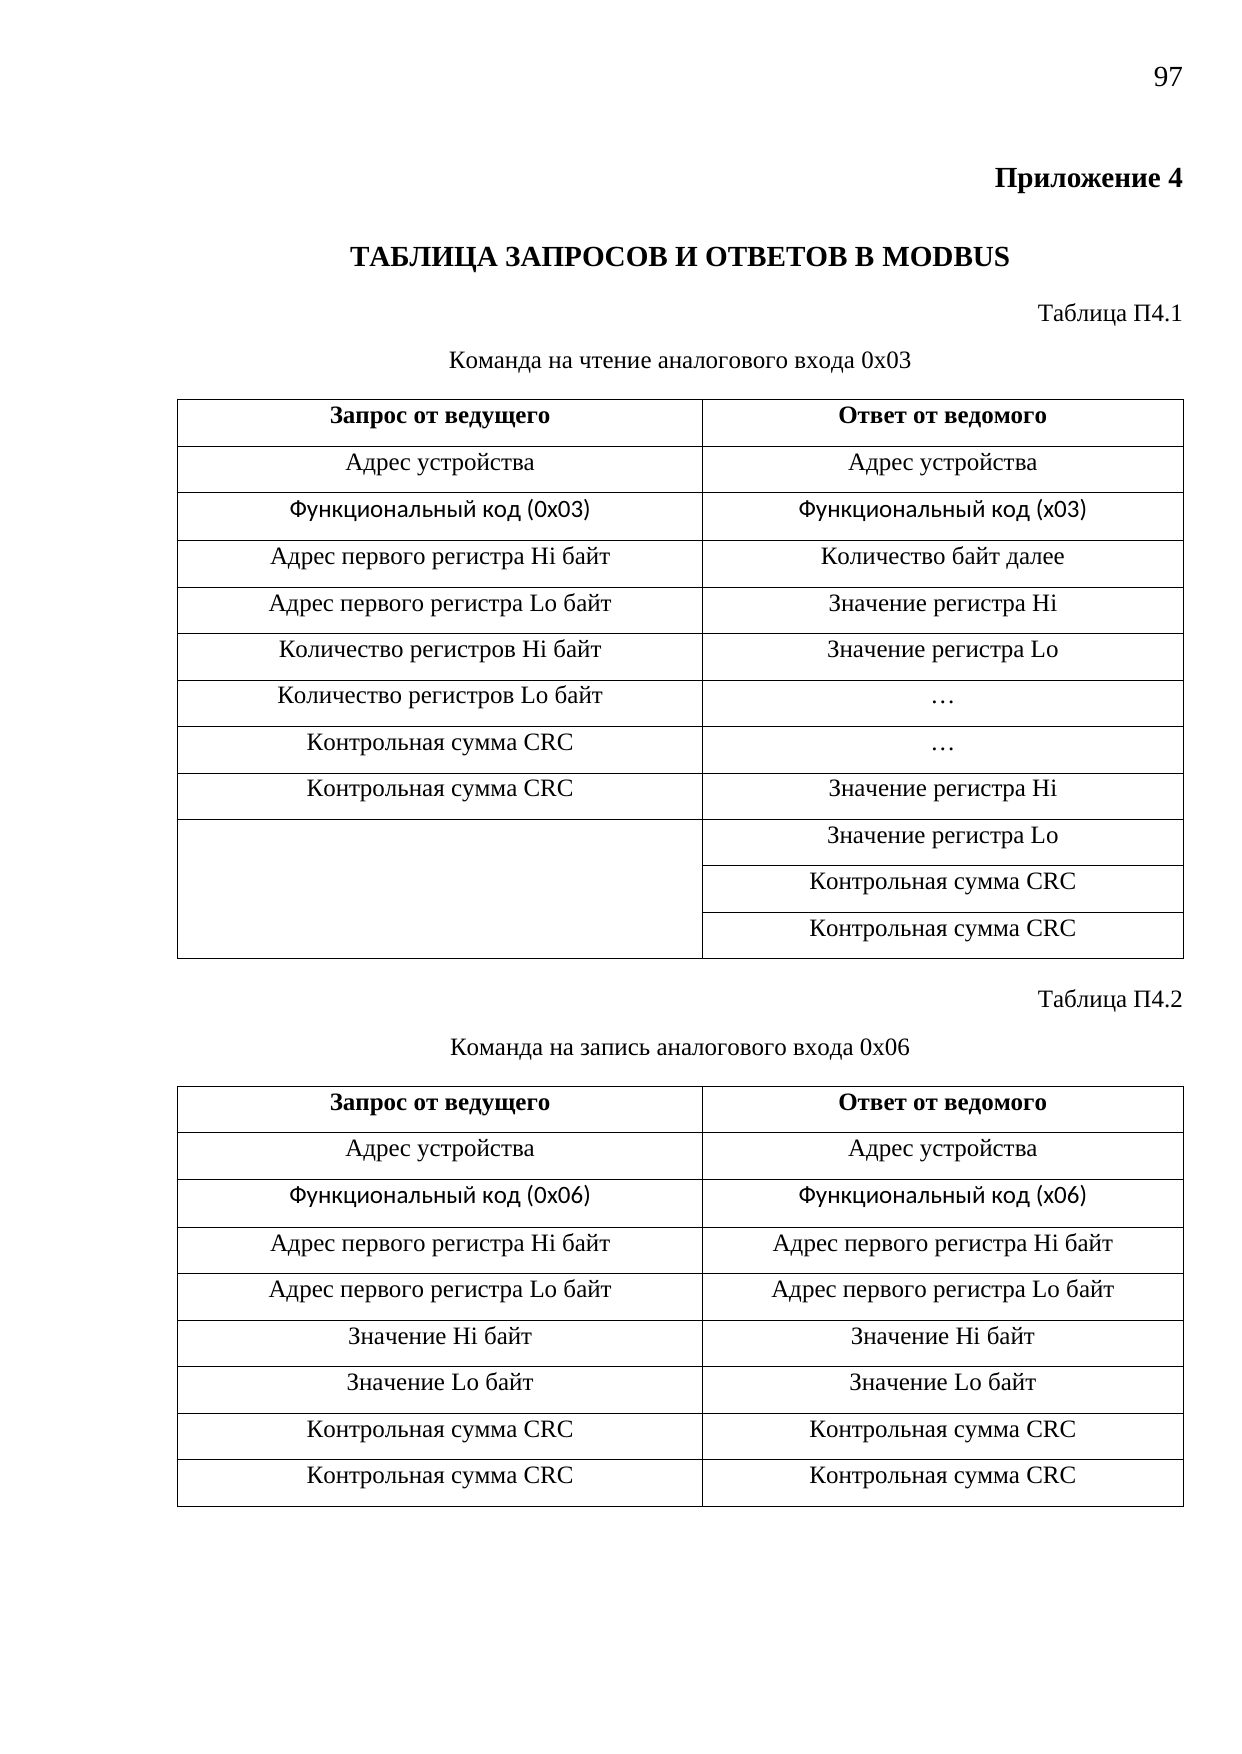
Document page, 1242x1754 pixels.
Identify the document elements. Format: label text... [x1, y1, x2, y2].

table_cell Функциональный код (x06) [703, 1180, 1183, 1227]
table_cell Адрес первого регистра Hi байт [178, 1228, 702, 1273]
table_cell Контрольная сумма CRC [703, 913, 1183, 958]
text Команда на чтение аналогового входа 0x03 [177, 345, 1183, 374]
table_cell Количество байт далее [703, 541, 1183, 587]
table_cell Значение Lo байт [178, 1367, 702, 1413]
table_cell Адрес первого регистра Hi байт [703, 1228, 1183, 1273]
table_cell Значение регистра Hi [703, 588, 1183, 633]
table_cell Контрольная сумма CRC [178, 1460, 702, 1506]
table_cell Функциональный код (0x06) [178, 1180, 702, 1227]
table_cell Адрес первого регистра Hi байт [178, 541, 702, 587]
table_cell Количество регистров Lo байт [178, 681, 702, 726]
table_cell … [703, 727, 1183, 772]
table_cell Функциональный код (0x03) [178, 493, 702, 540]
table_header Запрос от ведущего [178, 1087, 702, 1132]
table_cell Адрес первого регистра Lo байт [703, 1274, 1183, 1320]
table_cell Функциональный код (x03) [703, 493, 1183, 540]
table_header Ответ от ведомого [703, 400, 1183, 446]
text ТАБЛИЦА ЗАПРОСОВ И ОТВЕТОВ В MODBUS [177, 239, 1183, 273]
table_cell Контрольная сумма CRC [703, 1460, 1183, 1506]
table_cell Адрес устройства [178, 1133, 702, 1178]
text Таблица П4.1 [177, 298, 1183, 327]
table_header Запрос от ведущего [178, 400, 702, 446]
table_cell Контрольная сумма CRC [178, 1414, 702, 1459]
table_cell … [703, 681, 1183, 726]
table_cell Адрес устройства [178, 447, 702, 492]
table_cell [178, 820, 702, 958]
table_cell Контрольная сумма CRC [178, 727, 702, 772]
subtitle Приложение 4 [177, 160, 1183, 193]
table_header Ответ от ведомого [703, 1087, 1183, 1132]
text Команда на запись аналогового входа 0x06 [177, 1032, 1183, 1061]
table_cell Значение Hi байт [703, 1321, 1183, 1366]
table_cell Адрес устройства [703, 1133, 1183, 1178]
table_cell Контрольная сумма CRC [703, 1414, 1183, 1459]
table_cell Адрес устройства [703, 447, 1183, 492]
table_cell Контрольная сумма CRC [178, 774, 702, 819]
table_cell Адрес первого регистра Lo байт [178, 1274, 702, 1320]
table_cell Значение регистра Lo [703, 634, 1183, 679]
table_cell Количество регистров Hi байт [178, 634, 702, 679]
table_cell Значение Hi байт [178, 1321, 702, 1366]
table_cell Значение регистра Lo [703, 820, 1183, 865]
text Таблица П4.2 [177, 984, 1183, 1013]
table_cell Значение Lo байт [703, 1367, 1183, 1413]
table_cell Адрес первого регистра Lo байт [178, 588, 702, 633]
table_cell Контрольная сумма CRC [703, 866, 1183, 912]
table_cell Значение регистра Hi [703, 774, 1183, 819]
